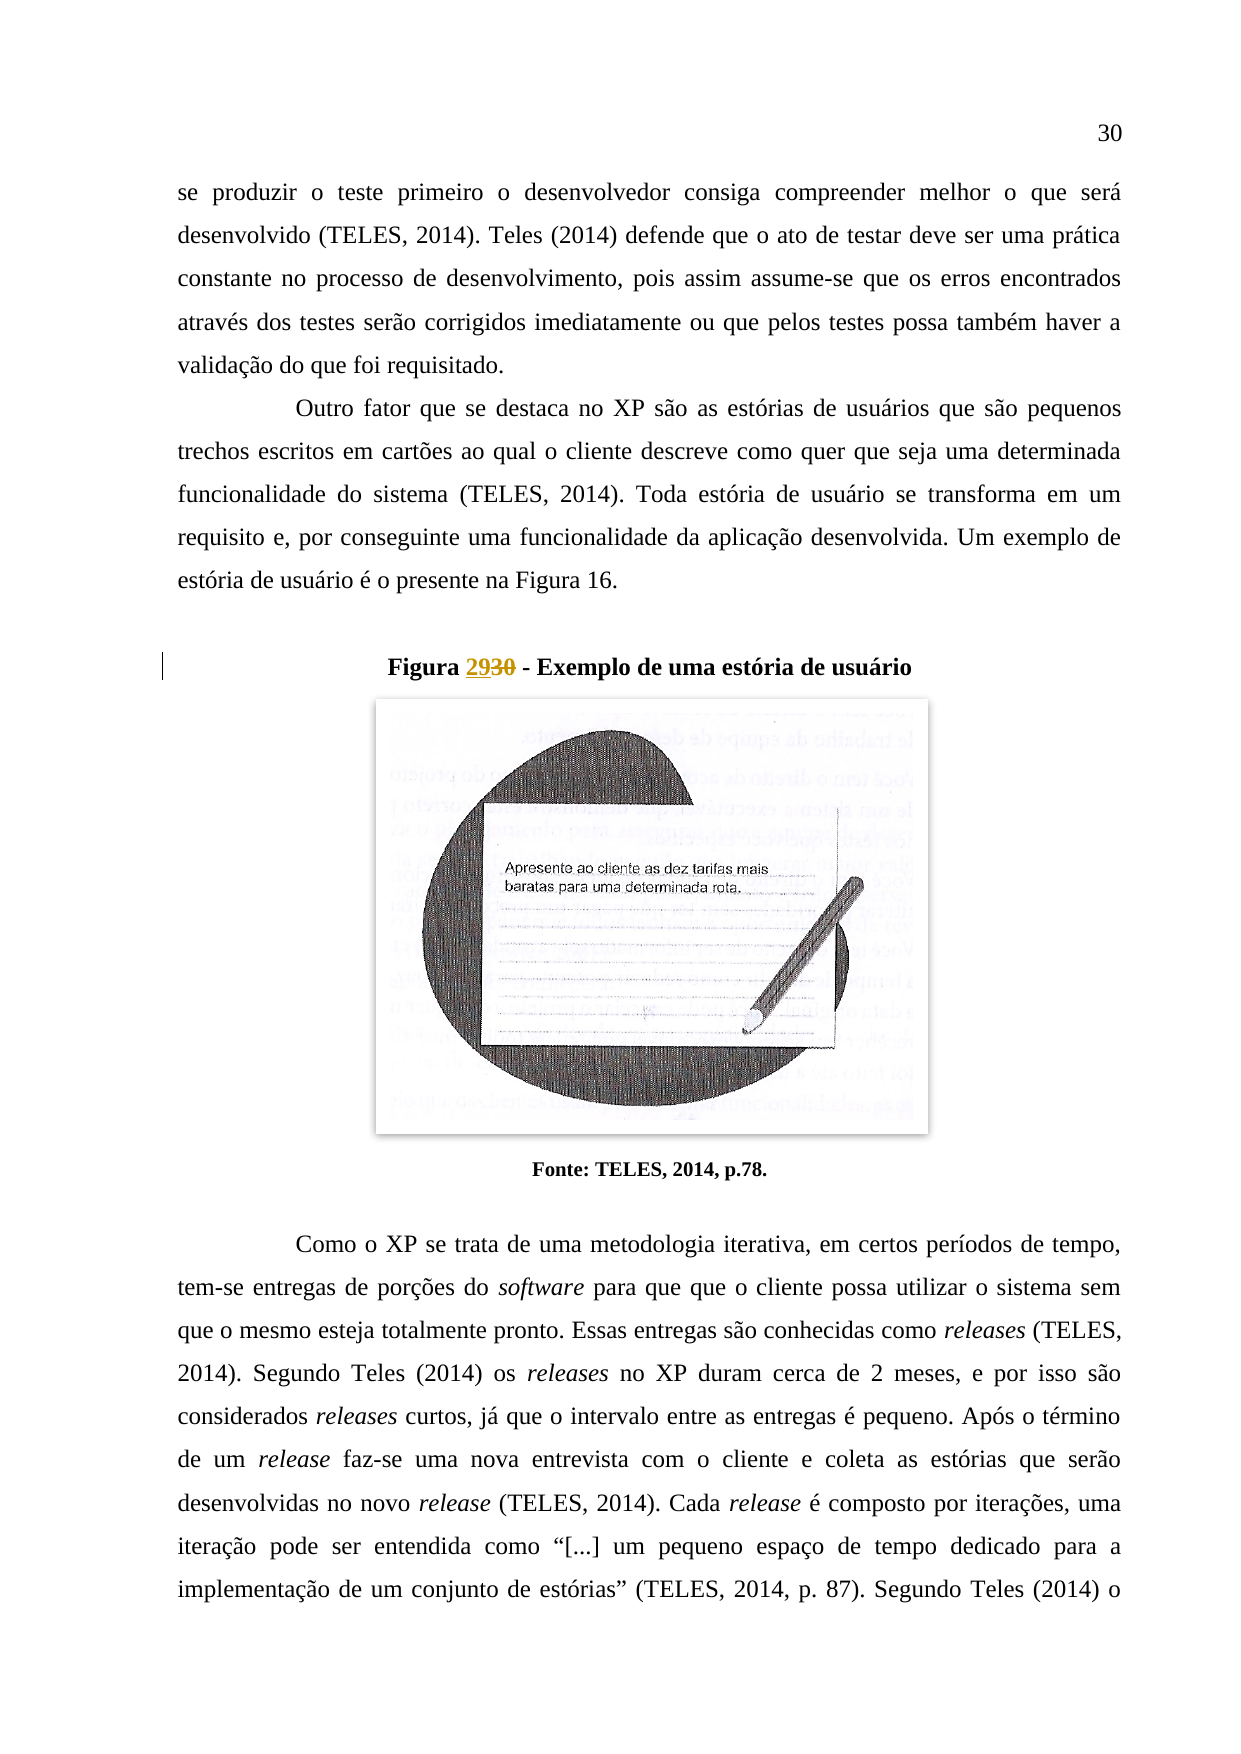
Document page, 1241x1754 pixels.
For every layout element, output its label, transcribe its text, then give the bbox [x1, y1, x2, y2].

text Fonte: TELES, 2014, p.78. [177, 1157, 1122, 1181]
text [177, 1229, 1122, 1603]
picture [390, 713, 913, 1120]
text Outro fator que se destaca no XP são as estórias de usuários que são pequenos trechos escritos em cartões ao qual o cliente descreve como quer que seja uma determinada funcionalidade do sistema (TELES, 2014). Toda estória de usuário se transforma em um requisito e, por conseguinte uma funcionalidade da aplicação desenvolvida. Um exemplo de estória de usuário é o presente na Figura 16. [177, 393, 1122, 594]
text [177, 177, 1122, 378]
text Figura - Exemplo de uma estória de usuário [177, 652, 1122, 680]
